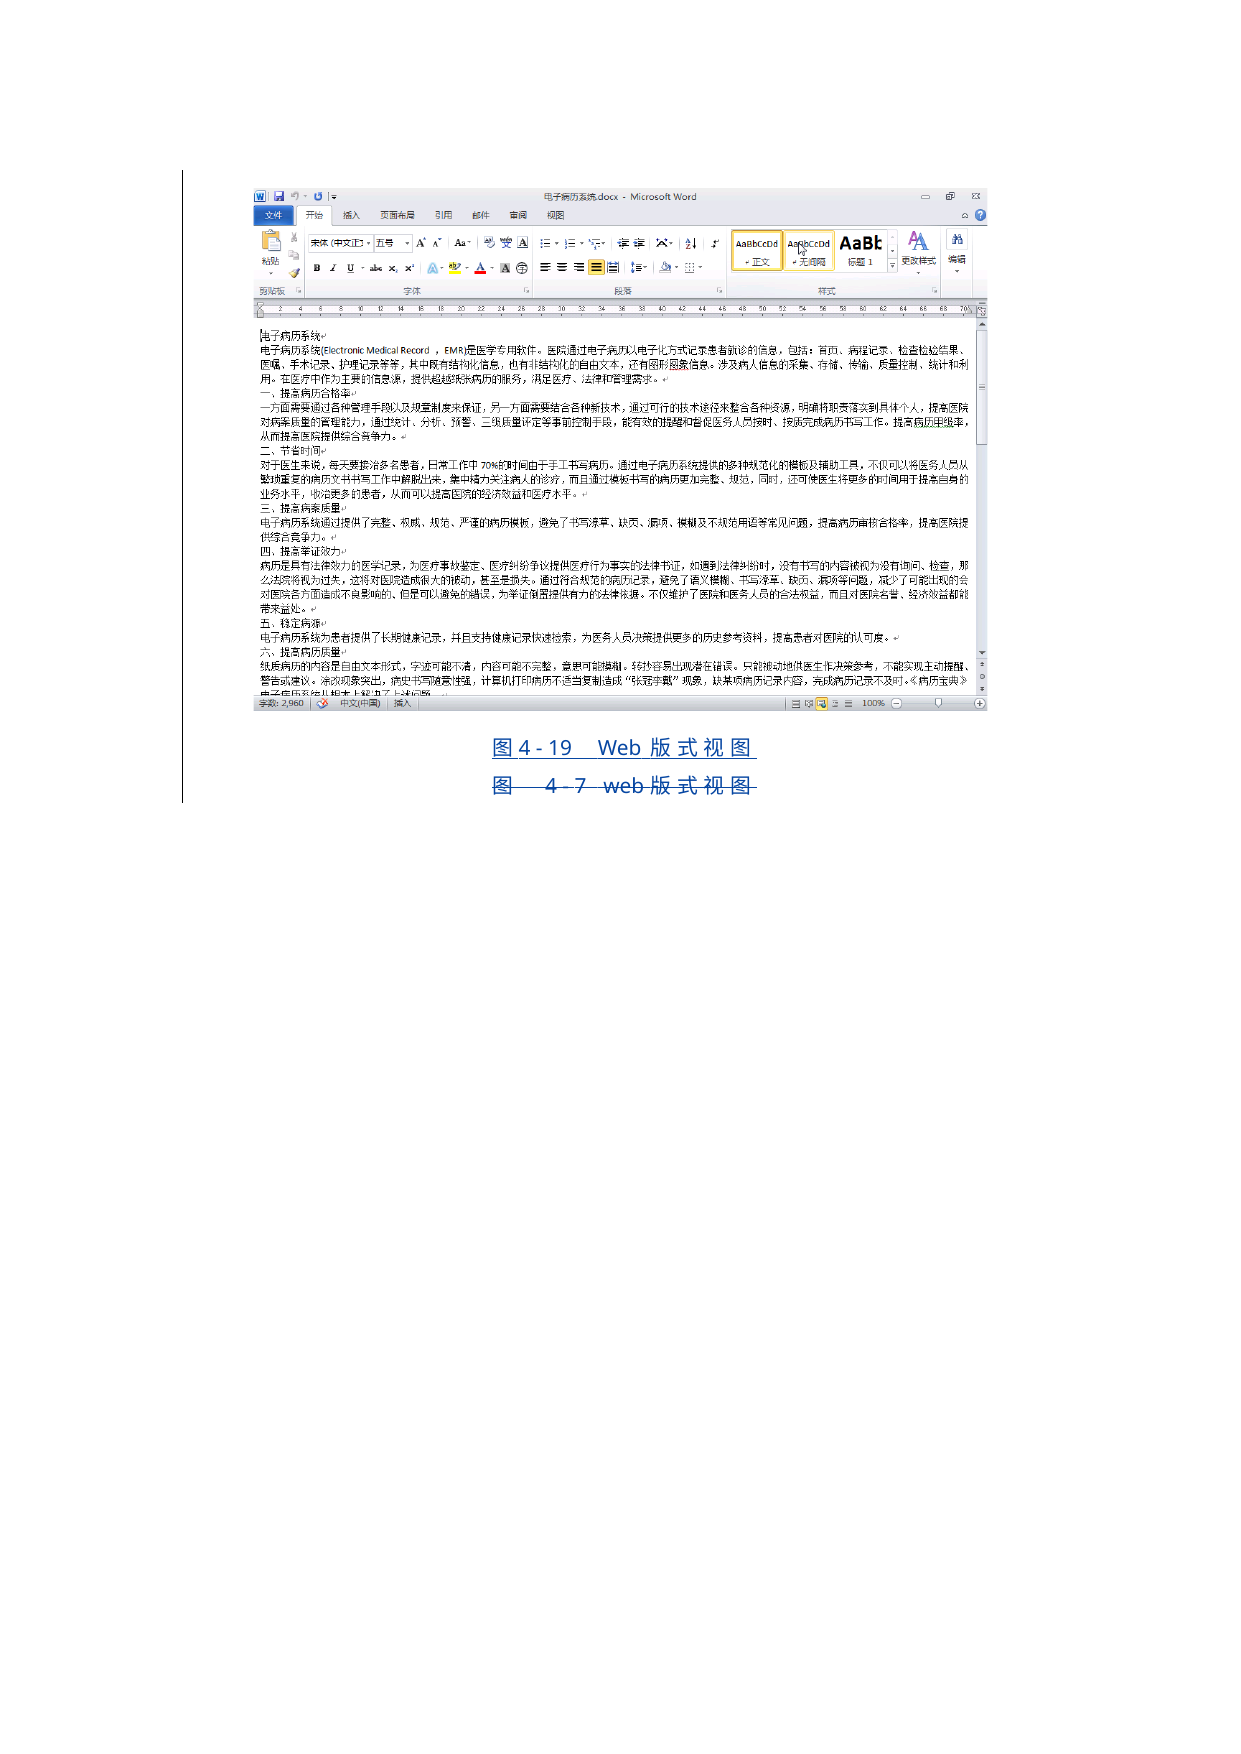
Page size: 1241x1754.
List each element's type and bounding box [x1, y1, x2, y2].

picture [253, 188, 988, 711]
table_header [186, 170, 1063, 803]
